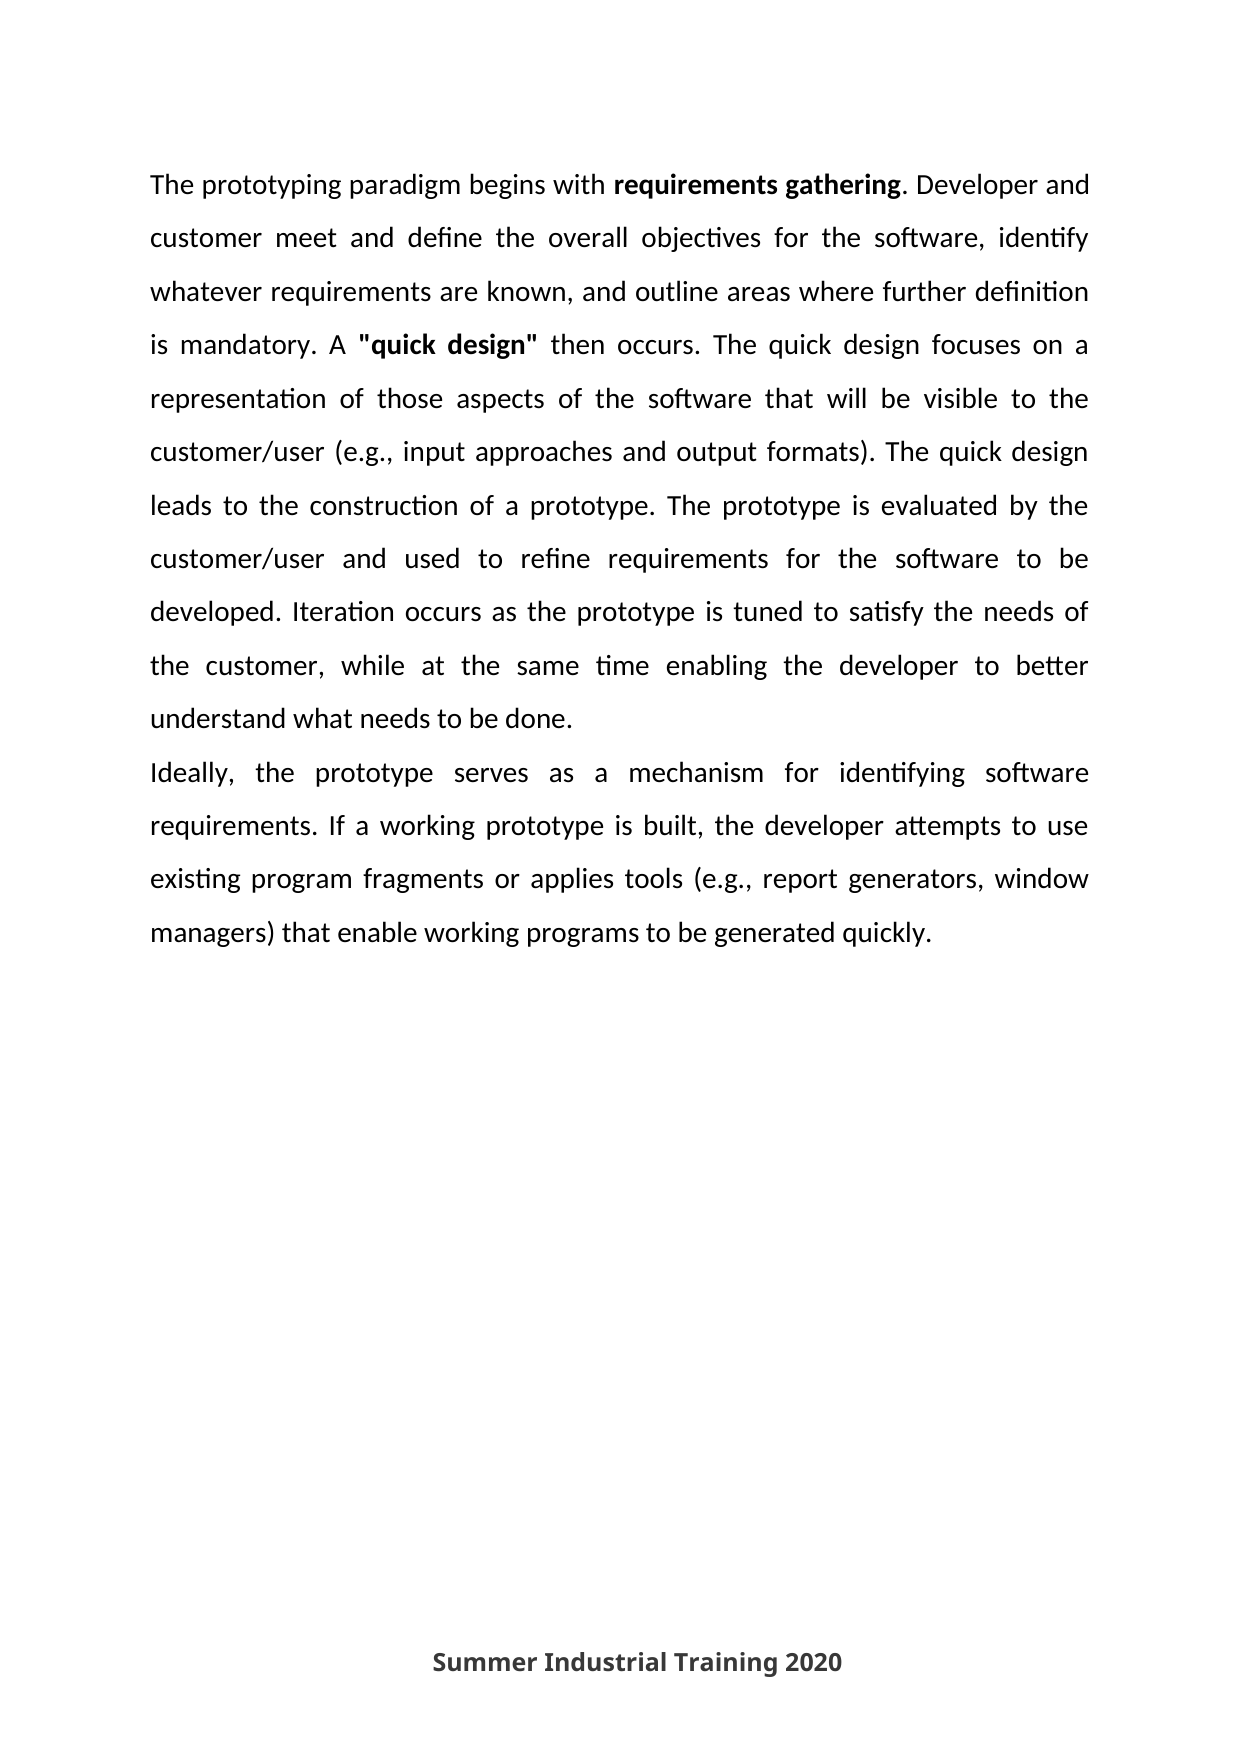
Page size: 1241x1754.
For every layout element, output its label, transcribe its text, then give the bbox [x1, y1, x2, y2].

text Ideally, the prototype serves as a mechanism for identifying software requirements. If a working prototype is built, the developer attempts to use existing program fragments or applies tools (e.g., report generators, window managers) that enable working programs to be generated quickly. [150, 754, 1090, 950]
text The prototyping paradigm begins with requirements gathering. Developer and customer meet and define the overall objectives for the software, identify whatever requirements are known, and outline areas where further definition is mandatory. A "quick design" then occurs. The quick design focuses on a representation of those aspects of the software that will be visible to the customer/user (e.g., input approaches and output formats). The quick design leads to the construction of a prototype. The prototype is evaluated by the customer/user and used to refine requirements for the software to be developed. Iteration occurs as the prototype is tuned to satisfy the needs of the customer, while at the same time enabling the developer to better understand what needs to be done. [150, 166, 1090, 736]
